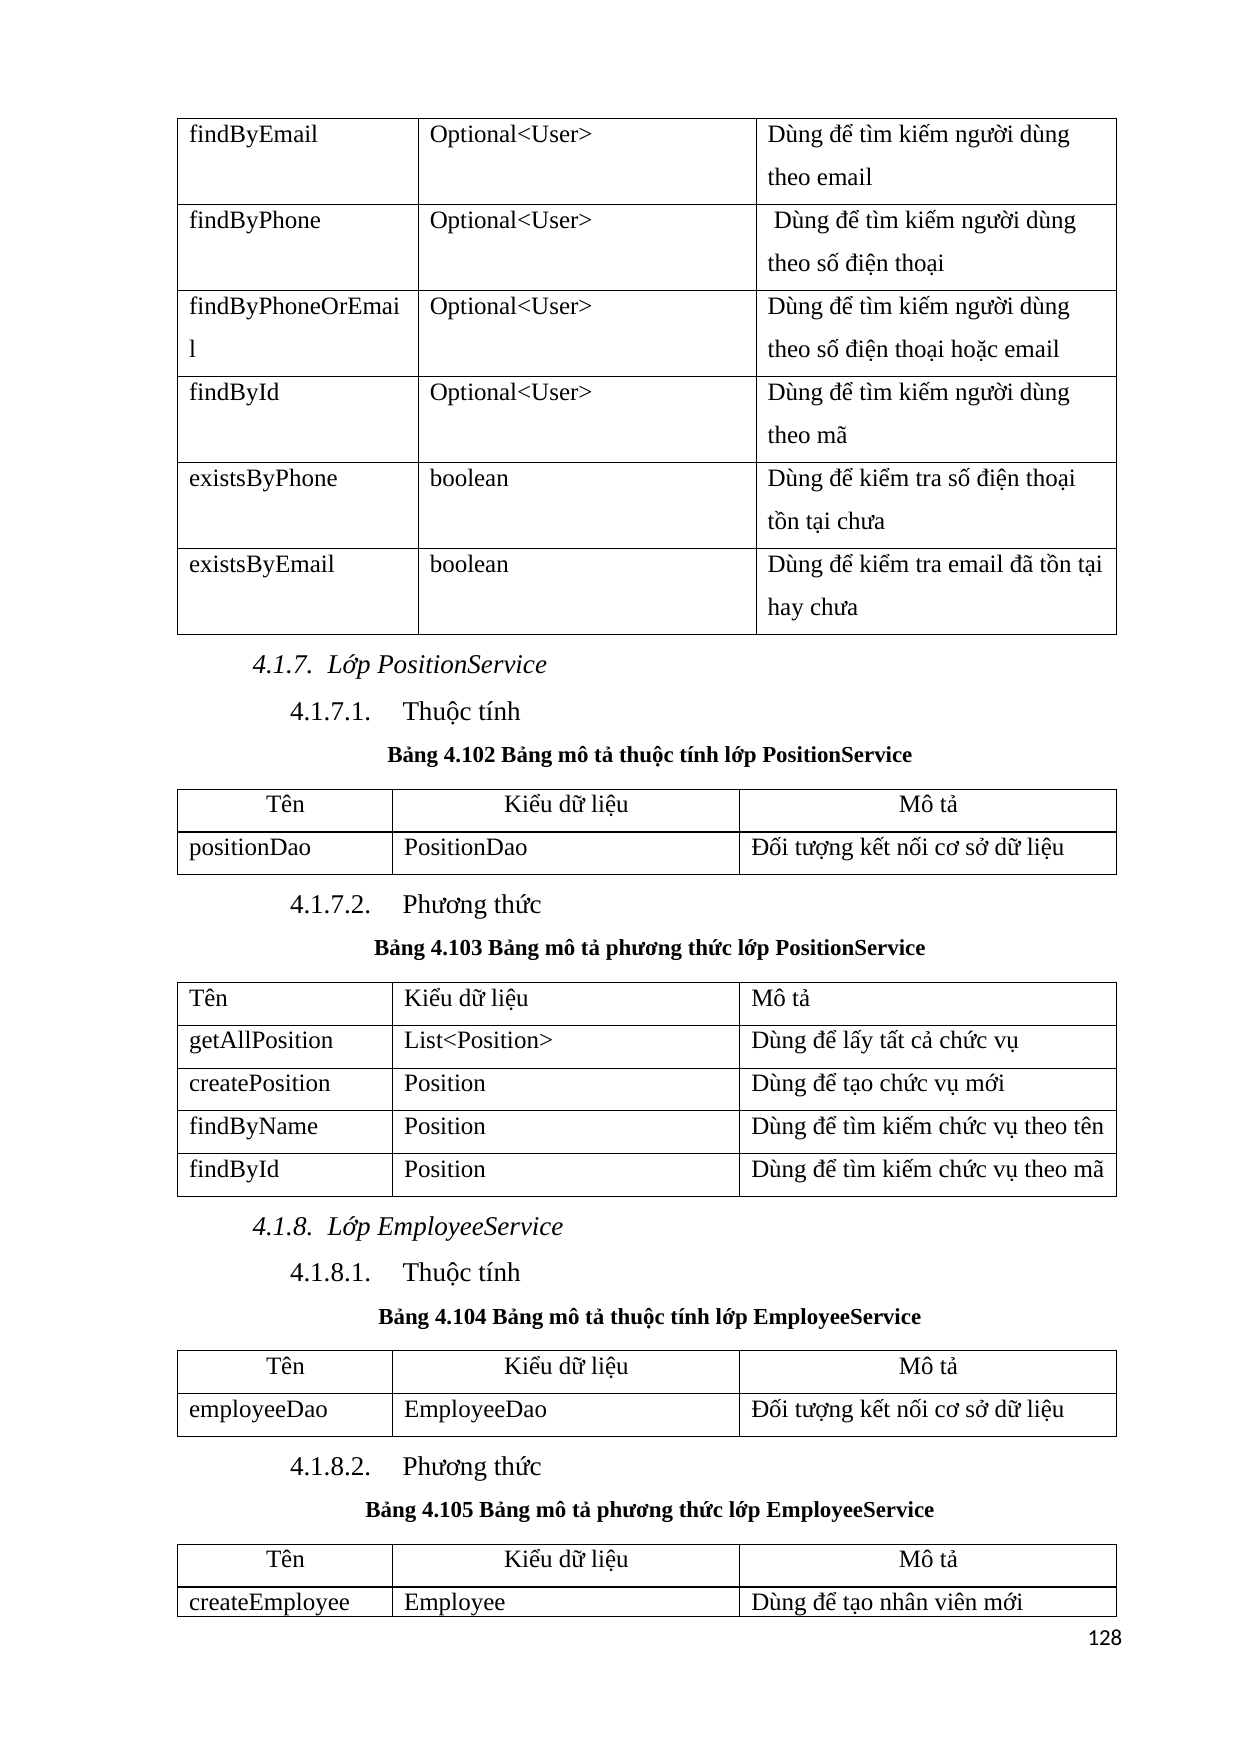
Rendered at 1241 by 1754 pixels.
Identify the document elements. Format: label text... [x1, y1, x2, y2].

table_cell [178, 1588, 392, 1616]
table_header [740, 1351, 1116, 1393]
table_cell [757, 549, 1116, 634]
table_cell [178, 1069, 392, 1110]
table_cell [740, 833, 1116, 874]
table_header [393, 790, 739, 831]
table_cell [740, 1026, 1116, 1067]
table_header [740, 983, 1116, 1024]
list Thuộc tính [290, 1256, 1122, 1288]
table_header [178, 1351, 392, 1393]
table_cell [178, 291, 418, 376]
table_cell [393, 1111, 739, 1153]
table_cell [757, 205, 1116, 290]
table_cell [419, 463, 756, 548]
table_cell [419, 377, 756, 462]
text Bảng 4.12 Bảng mô tả phương thức lớp PositionService [177, 934, 1122, 961]
list Phương thức [290, 888, 1122, 919]
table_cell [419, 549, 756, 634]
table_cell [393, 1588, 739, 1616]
list Phương thức [290, 1450, 1122, 1481]
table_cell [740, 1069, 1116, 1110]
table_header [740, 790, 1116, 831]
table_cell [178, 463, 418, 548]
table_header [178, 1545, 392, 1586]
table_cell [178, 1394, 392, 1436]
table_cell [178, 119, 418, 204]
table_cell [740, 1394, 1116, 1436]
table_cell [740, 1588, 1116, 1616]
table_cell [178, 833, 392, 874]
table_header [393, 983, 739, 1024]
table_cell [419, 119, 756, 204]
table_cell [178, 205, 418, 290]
text Bảng 4.14 Bảng mô tả phương thức lớp EmployeeService [177, 1496, 1122, 1523]
list Thuộc tính [290, 694, 1122, 726]
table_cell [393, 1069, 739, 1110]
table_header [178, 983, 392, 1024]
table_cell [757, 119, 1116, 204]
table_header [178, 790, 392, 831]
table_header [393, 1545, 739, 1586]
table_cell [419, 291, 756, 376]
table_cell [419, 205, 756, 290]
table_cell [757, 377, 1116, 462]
list Lớp EmployeeService [252, 1210, 1122, 1241]
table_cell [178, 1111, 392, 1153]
text Bảng 4.11 Bảng mô tả thuộc tính lớp PositionService [177, 741, 1122, 768]
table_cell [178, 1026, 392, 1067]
text Bảng 4.13 Bảng mô tả thuộc tính lớp EmployeeService [177, 1303, 1122, 1329]
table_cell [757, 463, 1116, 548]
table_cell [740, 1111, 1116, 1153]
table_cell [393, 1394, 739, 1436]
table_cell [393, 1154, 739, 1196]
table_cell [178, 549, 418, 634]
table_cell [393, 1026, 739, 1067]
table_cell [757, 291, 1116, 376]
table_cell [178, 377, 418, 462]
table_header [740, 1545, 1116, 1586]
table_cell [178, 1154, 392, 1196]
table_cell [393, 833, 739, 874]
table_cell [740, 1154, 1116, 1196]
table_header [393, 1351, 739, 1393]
list Lớp PositionService [252, 648, 1122, 679]
